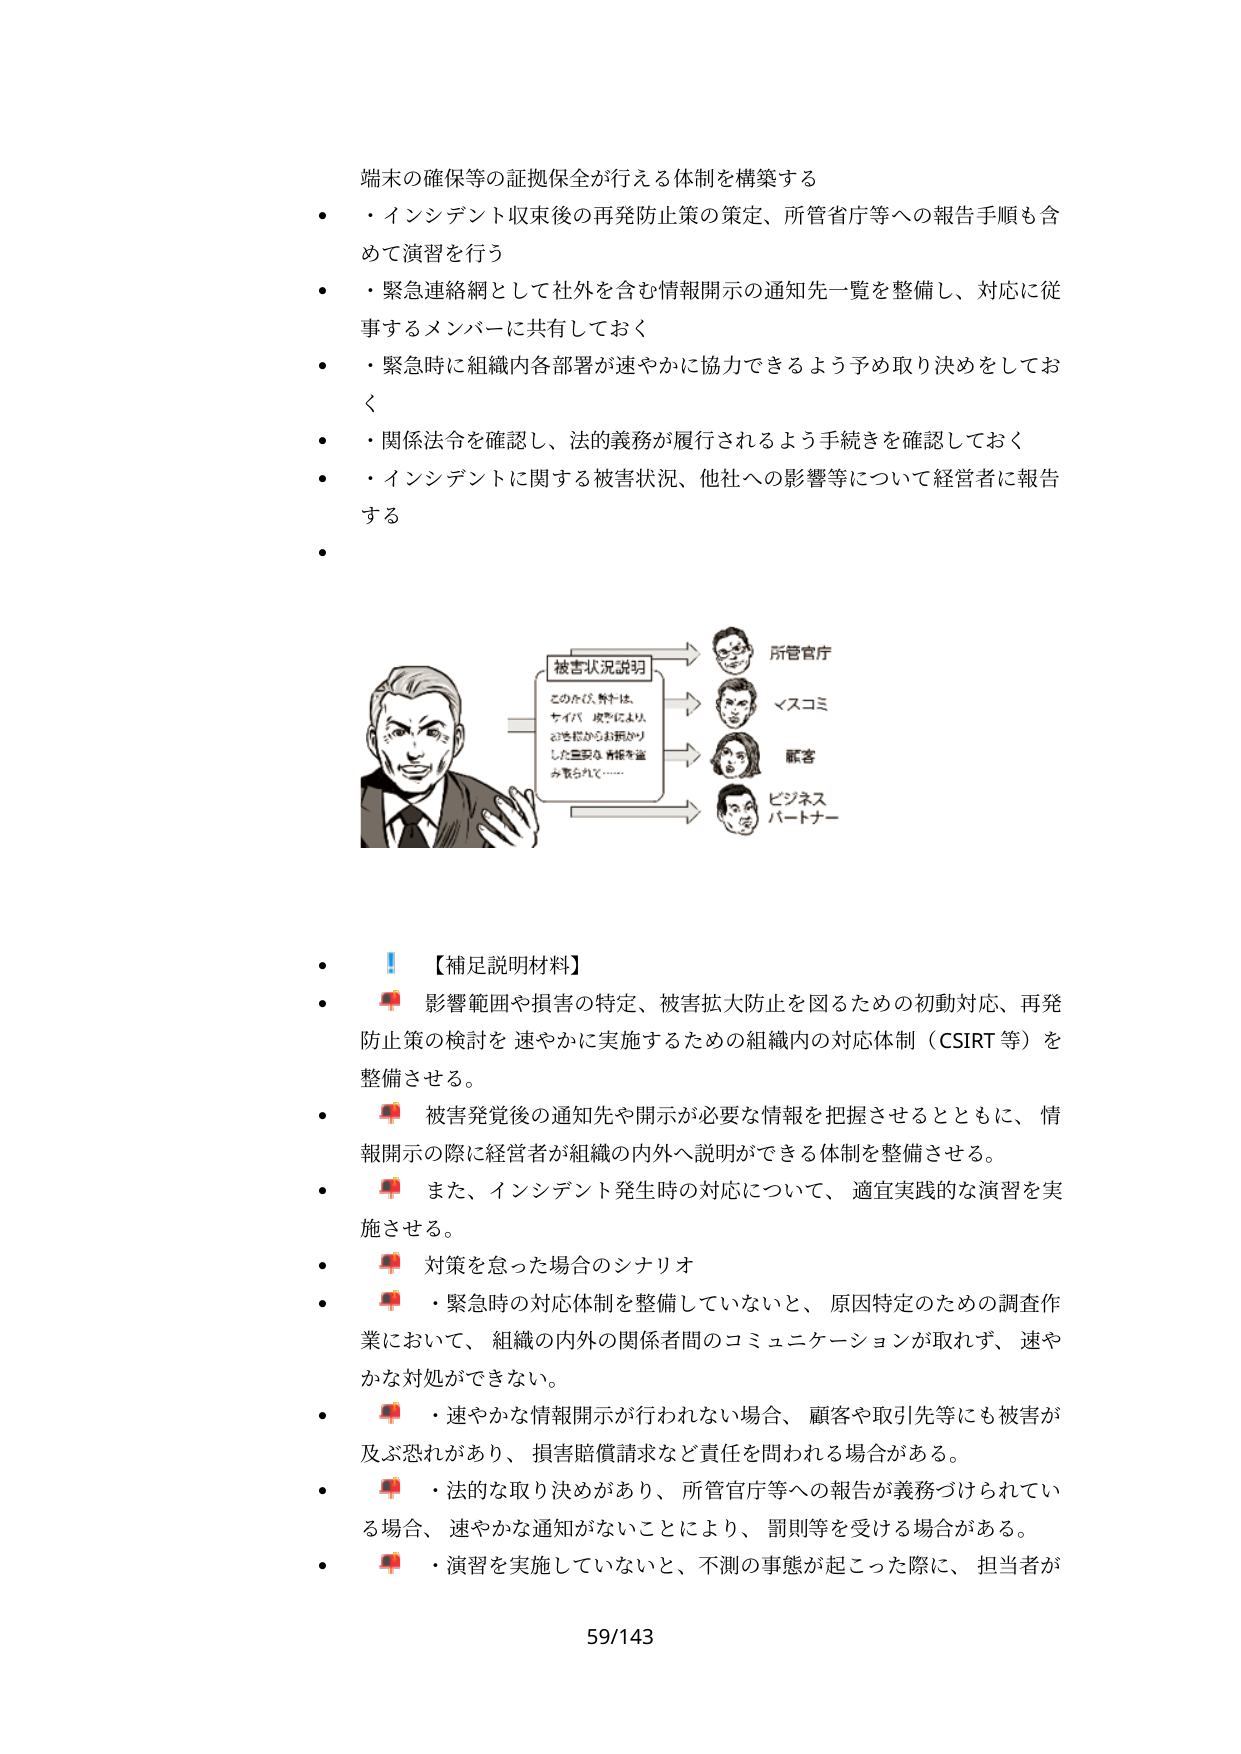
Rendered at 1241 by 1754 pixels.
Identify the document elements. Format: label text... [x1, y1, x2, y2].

list 影響範囲や損害の特定、被害拡大防止を図るための初動対応、再発防止策の検討を 速やかに実施するための組織内の対応体制（CSIRT等）を整備させる。 [319, 983, 1063, 1096]
list 被害発覚後の通知先や開示が必要な情報を把握させるとともに、 情報開示の際に経営者が組織の内外へ説明ができる体制を整備させる。 [319, 1096, 1063, 1171]
list 対策を怠った場合のシナリオ [319, 1246, 1063, 1283]
picture [379, 1290, 401, 1311]
list ・緊急時の対応体制を整備していないと、 原因特定のための調査作業において、 組織の内外の関係者間のコミュニケーションが取れず、 速やかな対処ができない。 [319, 1283, 1063, 1396]
picture [379, 1177, 401, 1199]
picture [379, 952, 401, 974]
picture [379, 1402, 401, 1424]
picture [379, 1552, 401, 1574]
list ・法的な取り決めがあり、 所管官庁等への報告が義務づけられている場合、 速やかな通知がないことにより、 罰則等を受ける場合がある。 [319, 1471, 1063, 1546]
picture [379, 1252, 401, 1274]
list ・緊急連絡網として社外を含む情報開示の通知先一覧を整備し、対応に従事するメンバーに共有しておく [319, 271, 1063, 346]
picture [379, 990, 401, 1011]
picture [379, 1477, 401, 1499]
list ・緊急時に組織内各部署が速やかに協力できるよう予め取り決めをしておく [319, 346, 1063, 421]
picture [360, 608, 853, 848]
picture [379, 1102, 401, 1124]
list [319, 158, 1063, 196]
list 【補足説明材料】 [319, 946, 1063, 983]
list ・関係法令を確認し、法的義務が履行されるよう手続きを確認しておく [319, 421, 1063, 458]
list ・インシデント収束後の再発防止策の策定、所管省庁等への報告手順も含めて演習を行う [319, 196, 1063, 271]
list ・インシデントに関する被害状況、他社への影響等について経営者に報告する [319, 458, 1063, 533]
list また、インシデント発生時の対応について、 適宜実践的な演習を実施させる。 [319, 1171, 1063, 1246]
list ・速やかな情報開示が行われない場合、 顧客や取引先等にも被害が及ぶ恐れがあり、 損害賠償請求など責任を問われる場合がある。 [319, 1396, 1063, 1471]
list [319, 1546, 1063, 1583]
